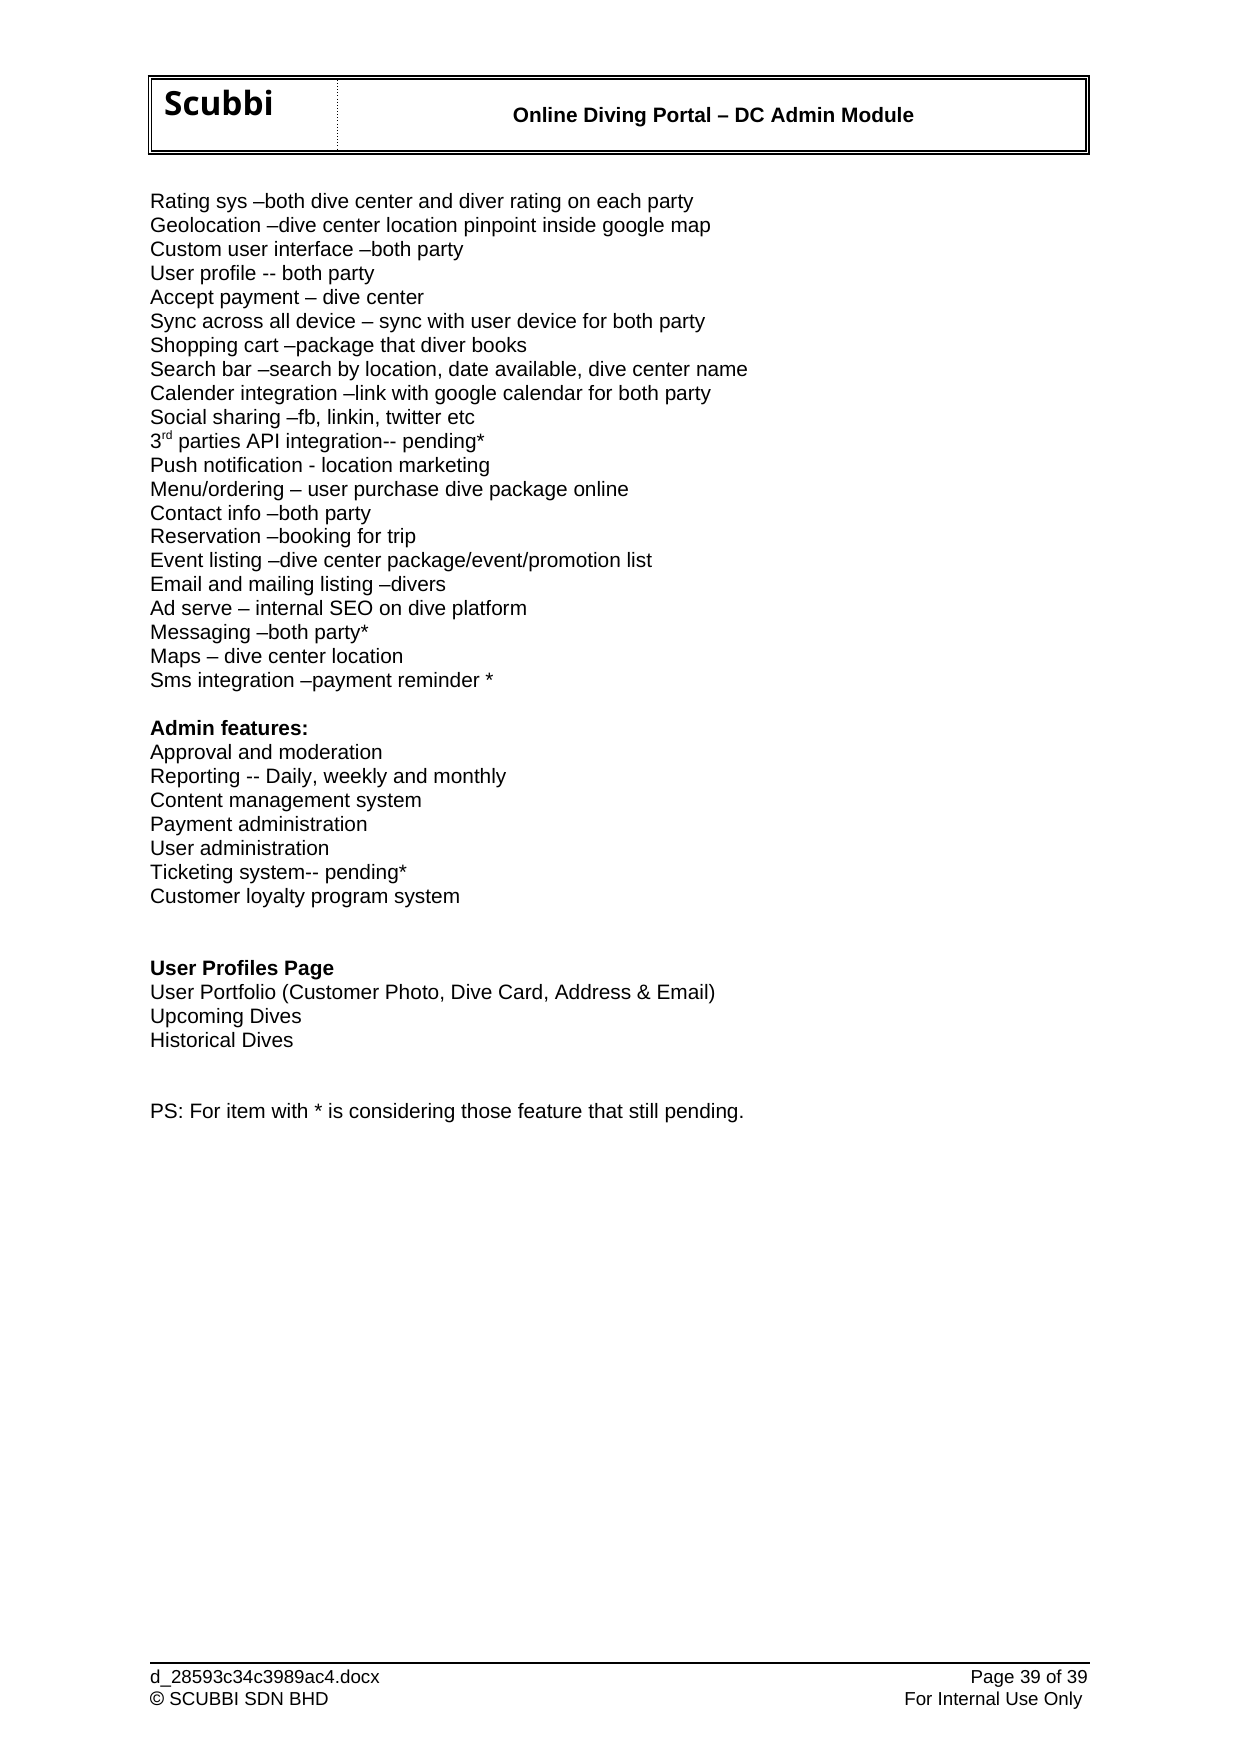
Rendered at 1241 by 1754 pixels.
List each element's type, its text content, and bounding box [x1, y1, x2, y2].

text Event listing –dive center package/event/promotion list [150, 548, 1090, 572]
text Reporting -- Daily, weekly and monthly [150, 764, 1090, 788]
text Approval and moderation [150, 740, 1090, 764]
text Sync across all device – sync with user device for both party [150, 309, 1090, 333]
text Admin features: [150, 716, 1090, 740]
text Menu/ordering – user purchase dive package online [150, 476, 1090, 500]
text Ticketing system-- pending* [150, 860, 1090, 884]
text Email and mailing listing –divers [150, 572, 1090, 596]
text Calender integration –link with google calendar for both party [150, 381, 1090, 404]
text Contact info –both party [150, 500, 1090, 524]
text Ad serve – internal SEO on dive platform [150, 596, 1090, 620]
text Shopping cart –package that diver books [150, 333, 1090, 357]
text User Portfolio (Customer Photo, Dive Card, Address & Email) [150, 979, 1090, 1003]
text User administration [150, 836, 1090, 860]
text PS: For item with * is considering those feature that still pending. [150, 1099, 1090, 1123]
text Custom user interface –both party [150, 237, 1090, 261]
text Upcoming Dives [150, 1003, 1090, 1027]
text Maps – dive center location [150, 644, 1090, 668]
text Search bar –search by location, date available, dive center name [150, 357, 1090, 381]
text Accept payment – dive center [150, 285, 1090, 309]
text Rating sys –both dive center and diver rating on each party [150, 189, 1090, 213]
text Payment administration [150, 812, 1090, 836]
text Historical Dives [150, 1027, 1090, 1051]
text Push notification - location marketing [150, 452, 1090, 476]
text Social sharing –fb, linkin, twitter etc [150, 404, 1090, 428]
text User Profiles Page [150, 956, 1090, 979]
text Reservation –booking for trip [150, 524, 1090, 548]
text Content management system [150, 788, 1090, 812]
text Geolocation –dive center location pinpoint inside google map [150, 213, 1090, 237]
text Messaging –both party* [150, 620, 1090, 644]
text Sms integration –payment reminder * [150, 668, 1090, 692]
text 3rd parties API integration-- pending* [150, 428, 1090, 452]
text Customer loyalty program system [150, 884, 1090, 908]
text User profile -- both party [150, 261, 1090, 285]
